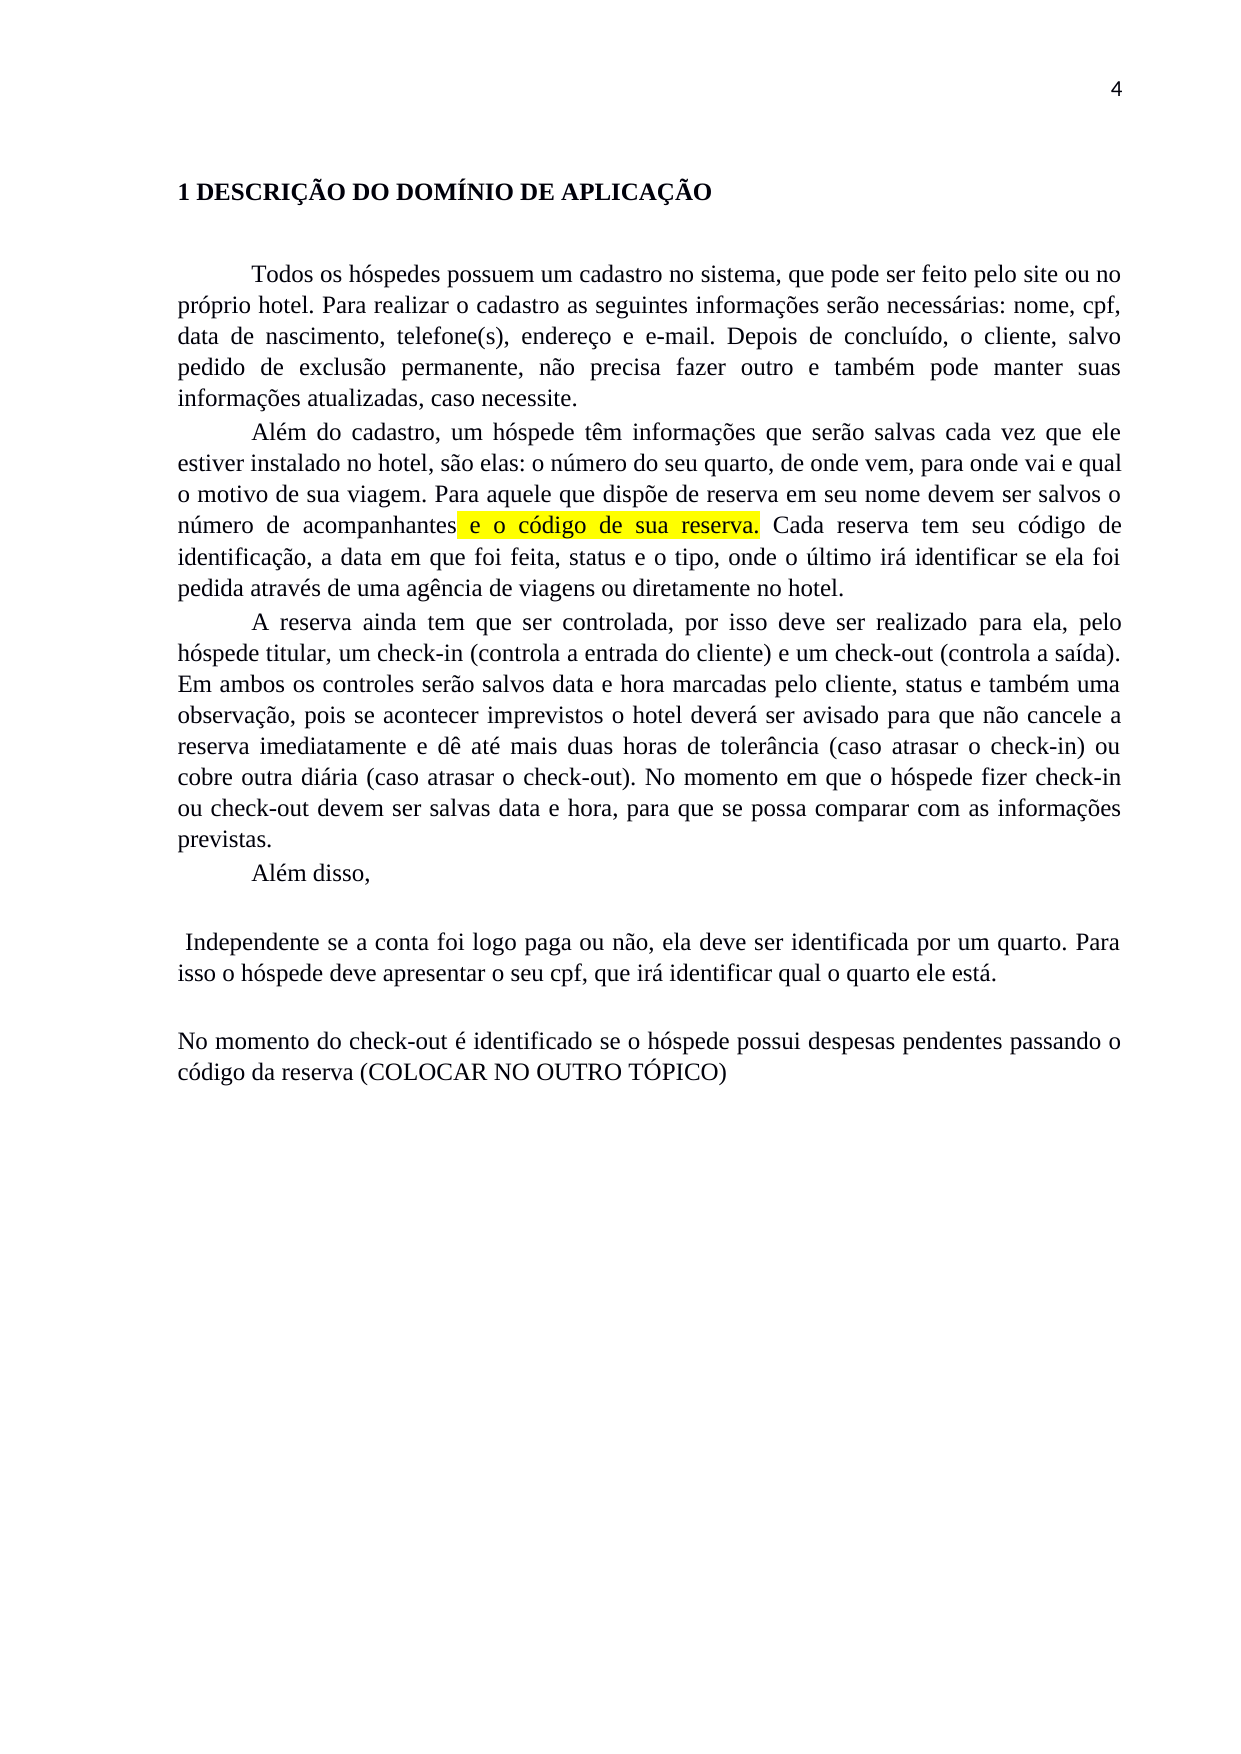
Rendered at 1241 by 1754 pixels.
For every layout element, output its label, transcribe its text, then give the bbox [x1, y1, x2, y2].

text Além do cadastro, um hóspede têm informações que serão salvas cada vez que ele estiver instalado no hotel, são elas: o número do seu quarto, de onde vem, para onde vai e qual o motivo de sua viagem. Para aquele que dispõe de reserva em seu nome devem ser salvos o número de acompanhantes e o código de sua reserva. Cada reserva tem seu código de identificação, a data em que foi feita, status e o tipo, onde o último irá identificar se ela foi pedida através de uma agência de viagens ou diretamente no hotel. [177, 417, 1122, 601]
text Independente se a conta foi logo paga ou não, ela deve ser identificada por um quarto. Para isso o hóspede deve apresentar o seu cpf, que irá identificar qual o quarto ele está. [177, 927, 1122, 986]
text 1 DESCRIÇÃO DO DOMÍNIO DE APLICAÇÃO [177, 177, 1122, 206]
text A reserva ainda tem que ser controlada, por isso deve ser realizado para ela, pelo hóspede titular, um check-in (controla a entrada do cliente) e um check-out (controla a saída). Em ambos os controles serão salvos data e hora marcadas pelo cliente, status e também uma observação, pois se acontecer imprevistos o hotel deverá ser avisado para que não cancele a reserva imediatamente e dê até mais duas horas de tolerância (caso atrasar o check-in) ou cobre outra diária (caso atrasar o check-out). No momento em que o hóspede fizer check-in ou check-out devem ser salvas data e hora, para que se possa comparar com as informações previstas. [177, 607, 1122, 853]
text Todos os hóspedes possuem um cadastro no sistema, que pode ser feito pelo site ou no próprio hotel. Para realizar o cadastro as seguintes informações serão necessárias: nome, cpf, data de nascimento, telefone(s), endereço e e-mail. Depois de concluído, o cliente, salvo pedido de exclusão permanente, não precisa fazer outro e também pode manter suas informações atualizadas, caso necessite. [177, 259, 1122, 412]
text Além disso, [177, 858, 1122, 887]
text No momento do check-out é identificado se o hóspede possui despesas pendentes passando o código da reserva (COLOCAR NO OUTRO TÓPICO) [177, 1026, 1122, 1086]
